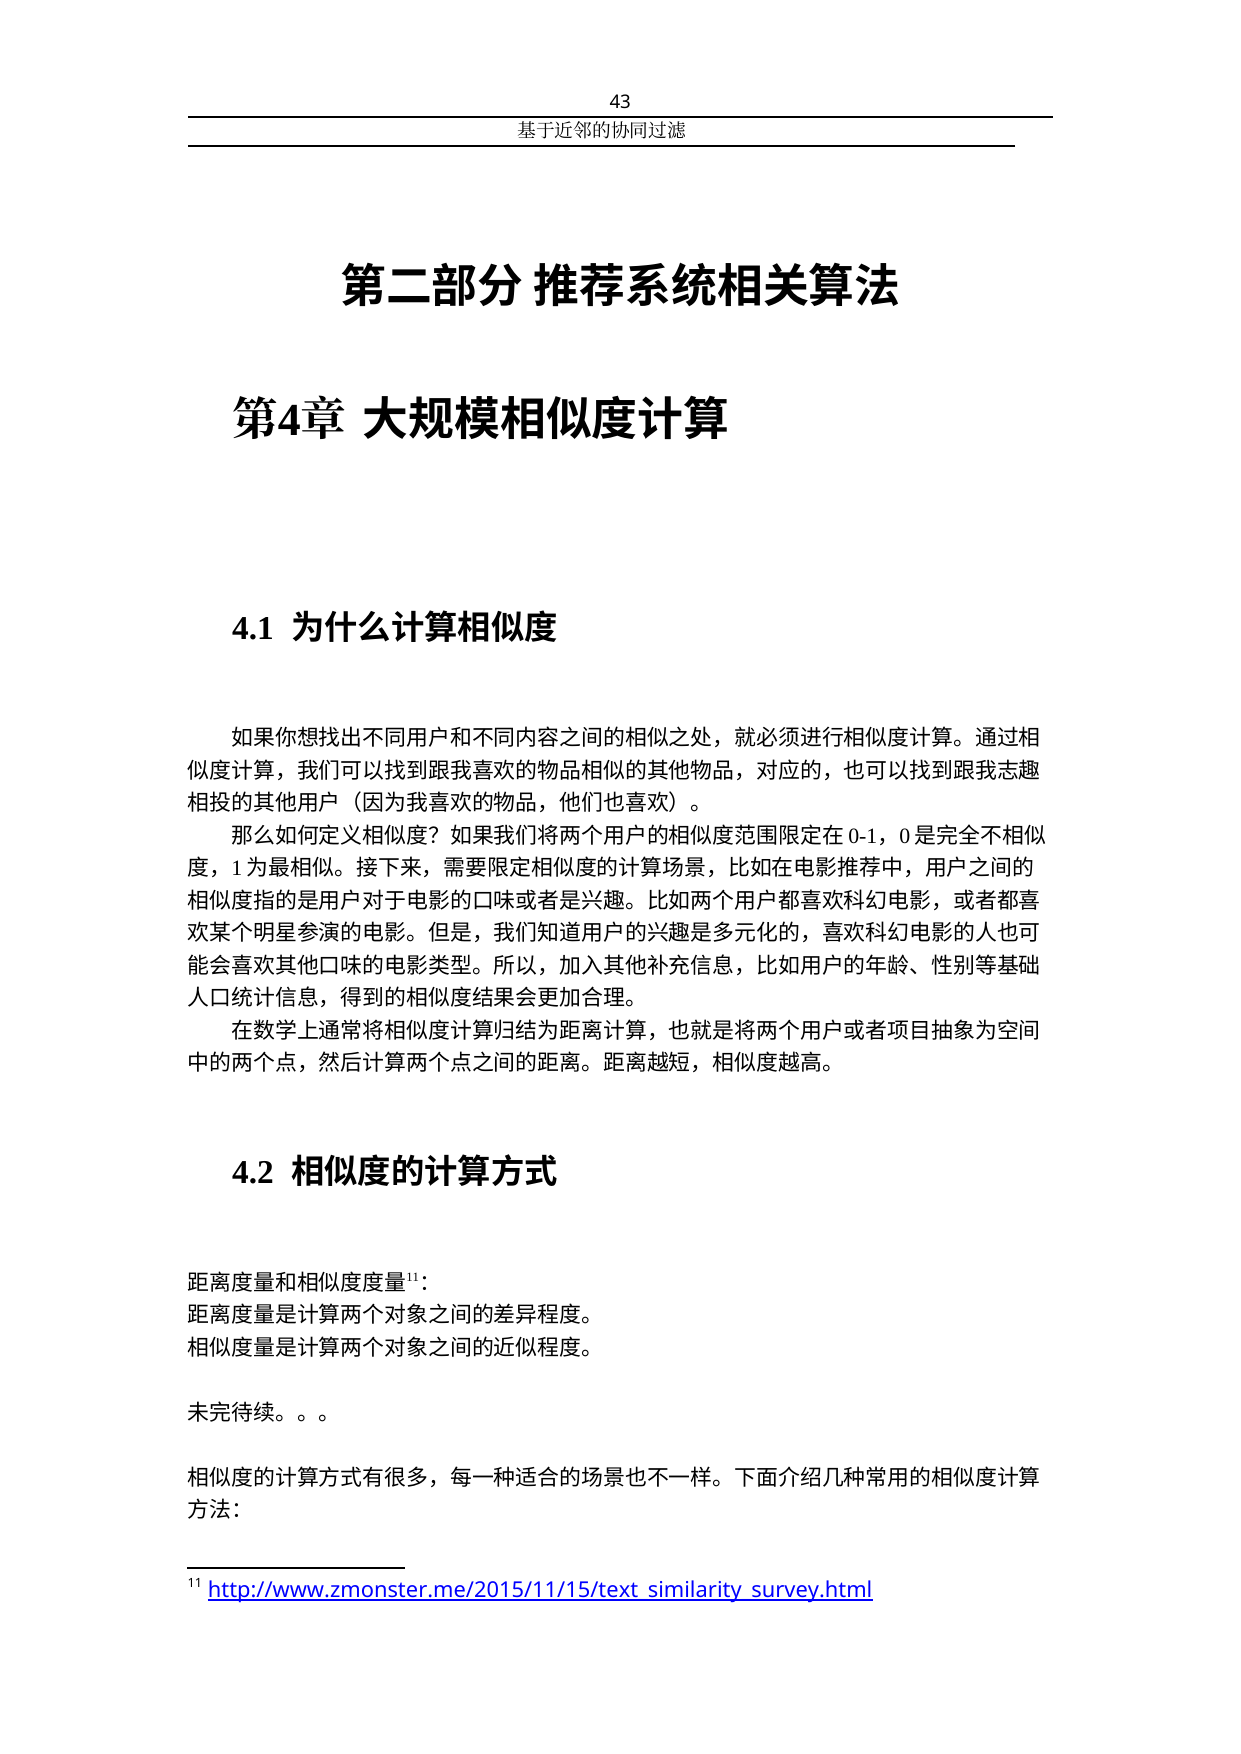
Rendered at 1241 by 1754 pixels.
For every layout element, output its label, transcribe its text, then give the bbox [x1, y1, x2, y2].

subtitle 相似度的计算方式 [232, 1137, 1053, 1202]
text 距离度量和相似度度量： [187, 1264, 1053, 1297]
subtitle 大规模相似度计算 [232, 367, 1053, 465]
text 如果你想找出不同用户和不同内容之间的相似之处，就必须进行相似度计算。通过相似度计算，我们可以找到跟我喜欢的物品相似的其他物品，对应的，也可以找到跟我志趣相投的其他用户（因为我喜欢的物品，他们也喜欢）。 [187, 720, 1053, 817]
text 相似度量是计算两个对象之间的近似程度。 [187, 1329, 1053, 1362]
title 第二部分 推荐系统相关算法 [187, 234, 1053, 332]
text 距离度量是计算两个对象之间的差异程度。 [187, 1297, 1053, 1329]
text 未完待续。。。 [187, 1394, 1053, 1427]
subtitle 为什么计算相似度 [232, 593, 1053, 658]
text 相似度的计算方式有很多，每一种适合的场景也不一样。下面介绍几种常用的相似度计算方法： [187, 1459, 1053, 1524]
text 在数学上通常将相似度计算归结为距离计算，也就是将两个用户或者项目抽象为空间中的两个点，然后计算两个点之间的距离。距离越短，相似度越高。 [187, 1012, 1053, 1077]
text 那么如何定义相似度？如果我们将两个用户的相似度范围限定在0-1，0是完全不相似度，1为最相似。接下来，需要限定相似度的计算场景，比如在电影推荐中，用户之间的相似度指的是用户对于电影的口味或者是兴趣。比如两个用户都喜欢科幻电影，或者都喜欢某个明星参演的电影。但是，我们知道用户的兴趣是多元化的，喜欢科幻电影的人也可能会喜欢其他口味的电影类型。所以，加入其他补充信息，比如用户的年龄、性别等基础人口统计信息，得到的相似度结果会更加合理。 [187, 817, 1053, 1012]
